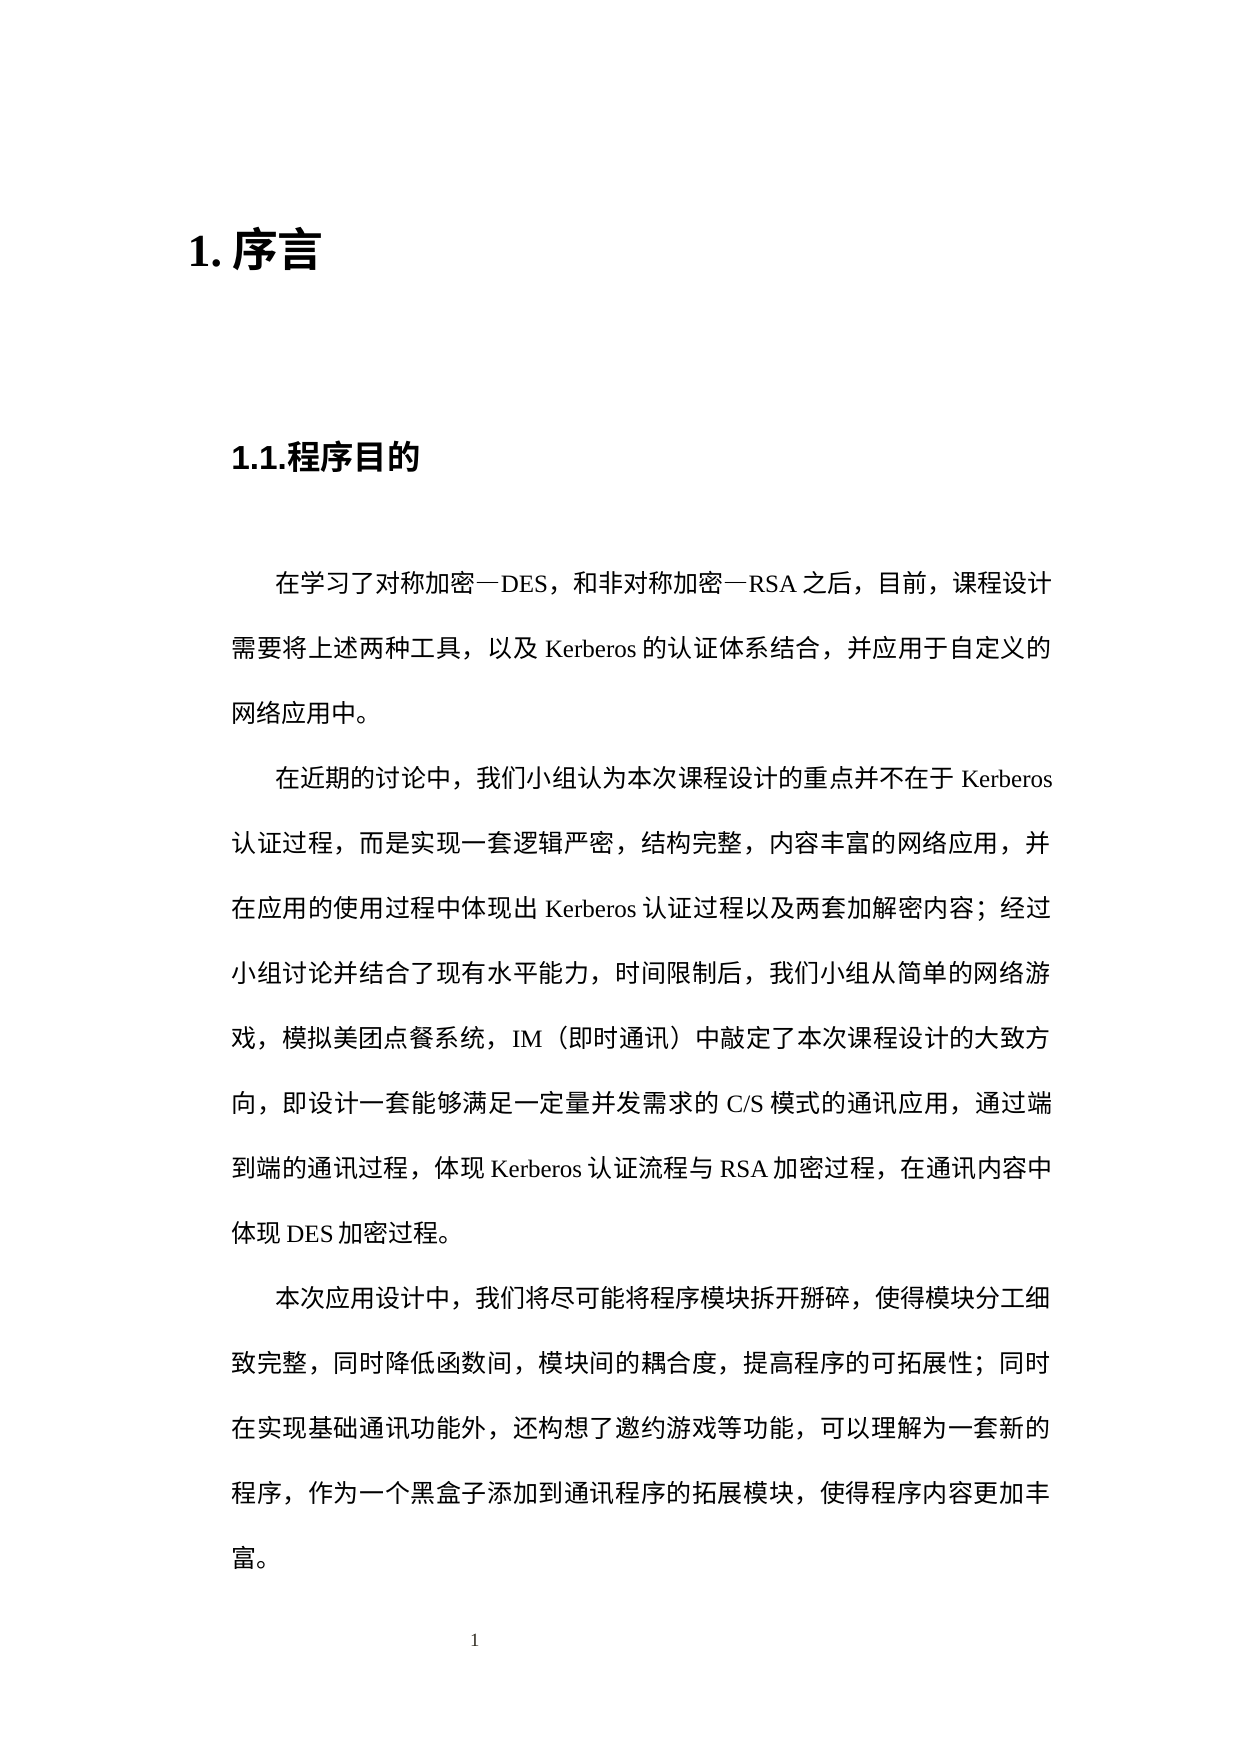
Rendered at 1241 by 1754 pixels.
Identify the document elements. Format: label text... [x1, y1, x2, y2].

subtitle 1.1.程序目的 [231, 422, 1053, 487]
text 在学习了对称加密—DES，和非对称加密—RSA之后，目前，课程设计需要将上述两种工具，以及Kerberos的认证体系结合，并应用于自定义的网络应用中。 [231, 549, 1053, 744]
text 在近期的讨论中，我们小组认为本次课程设计的重点并不在于Kerberos认证过程，而是实现一套逻辑严密，结构完整，内容丰富的网络应用，并在应用的使用过程中体现出Kerberos认证过程以及两套加解密内容；经过小组讨论并结合了现有水平能力，时间限制后，我们小组从简单的网络游戏，模拟美团点餐系统，IM（即时通讯）中敲定了本次课程设计的大致方向，即设计一套能够满足一定量并发需求的C/S模式的通讯应用，通过端到端的通讯过程，体现Kerberos认证流程与RSA加密过程，在通讯内容中体现DES加密过程。 [231, 744, 1053, 1264]
text 本次应用设计中，我们将尽可能将程序模块拆开掰碎，使得模块分工细致完整，同时降低函数间，模块间的耦合度，提高程序的可拓展性；同时在实现基础通讯功能外，还构想了邀约游戏等功能，可以理解为一套新的程序，作为一个黑盒子添加到通讯程序的拓展模块，使得程序内容更加丰富。 [231, 1264, 1053, 1589]
subtitle 序言 [187, 197, 1053, 295]
